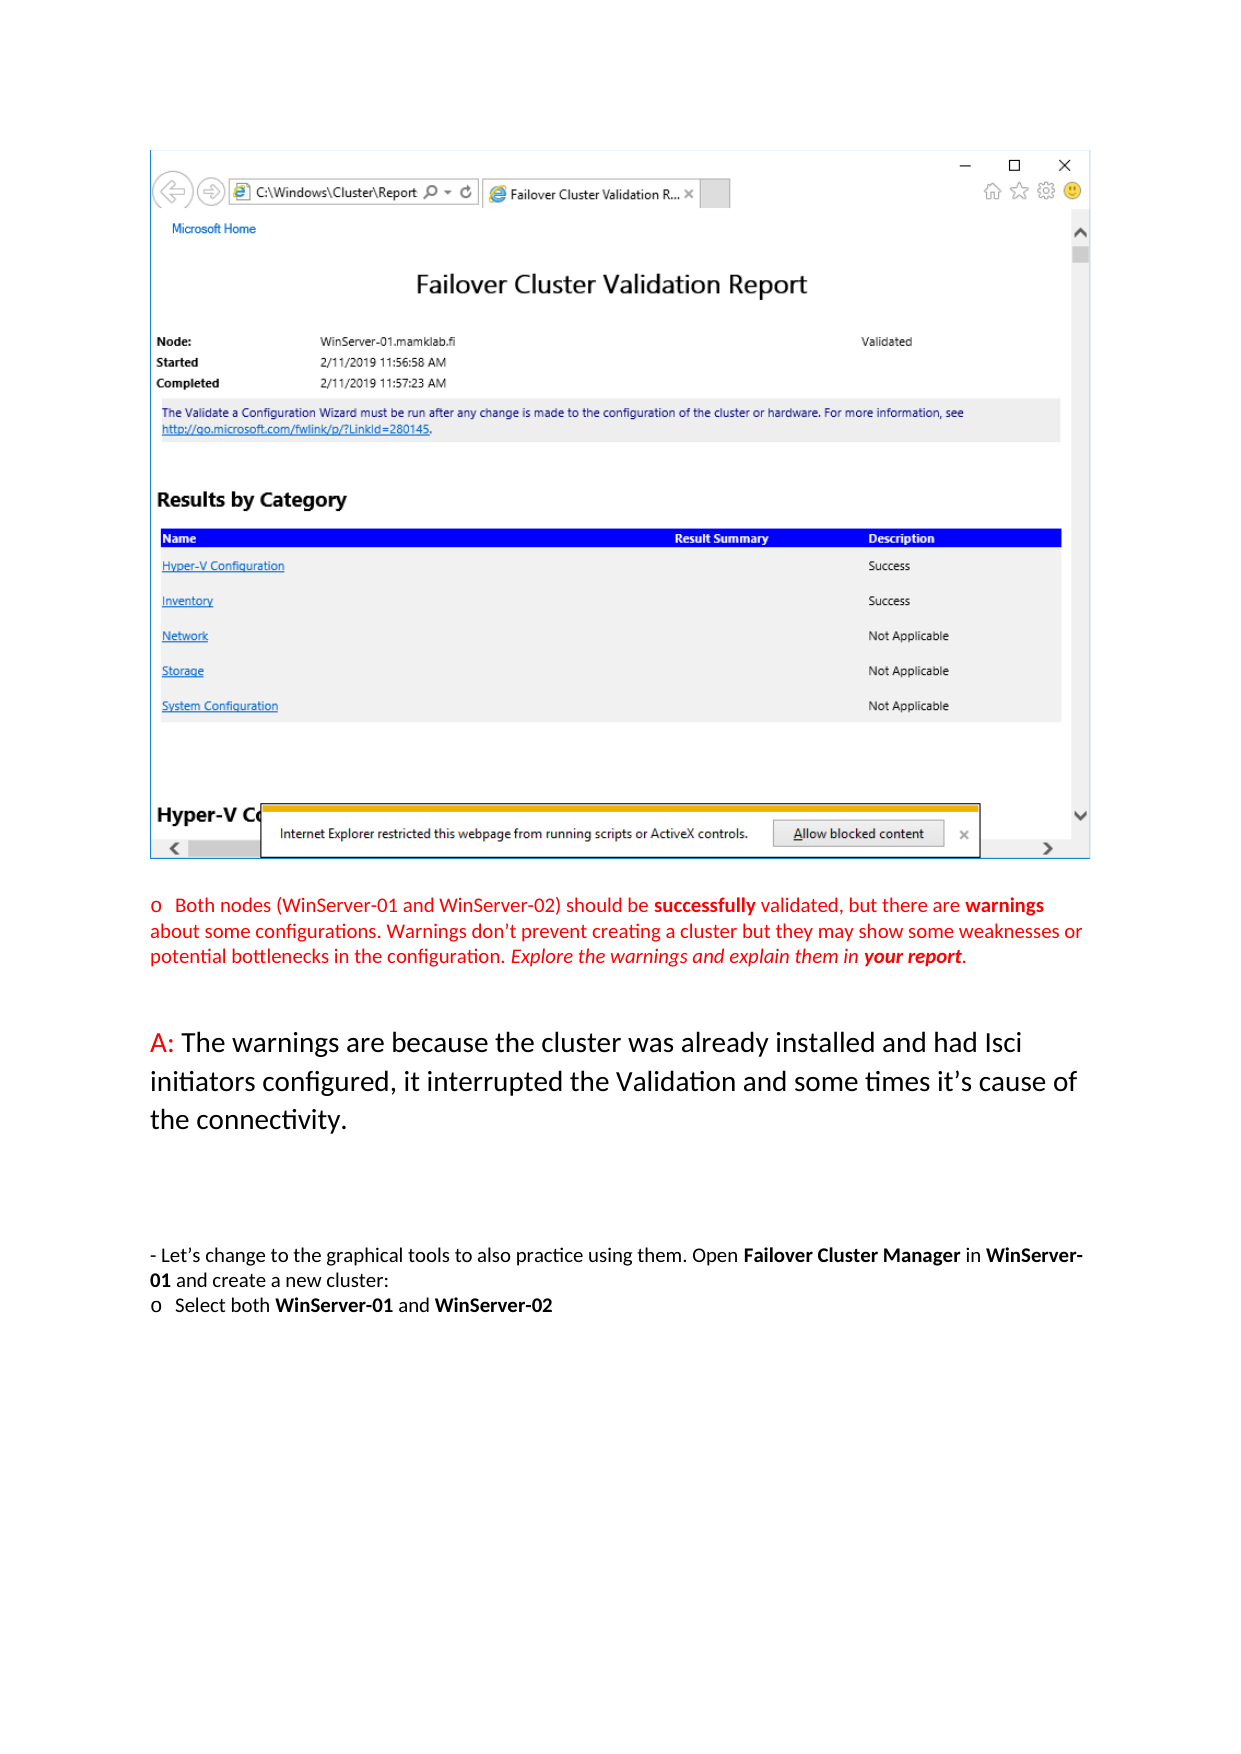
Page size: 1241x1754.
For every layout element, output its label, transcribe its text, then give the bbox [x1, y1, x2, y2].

text o Select both WinServer-01 and WinServer-02 [150, 1293, 1090, 1319]
text o Both nodes (WinServer-01 and WinServer-02) should be successfully validated, but there are warnings about some configurations. Warnings don’t prevent creating a cluster but they may show some weaknesses or potential bottlenecks in the configuration. Explore the warnings and explain them in your report. [150, 892, 1090, 969]
text A: The warnings are because the cluster was already installed and had Isci initiators configured, it interrupted the Validation and some times it’s cause of the connectivity. [150, 1024, 1090, 1137]
text - Let’s change to the graphical tools to also practice using them. Open Failover Cluster Manager in WinServer-01 and create a new cluster: [150, 1242, 1090, 1293]
picture [150, 150, 1091, 859]
